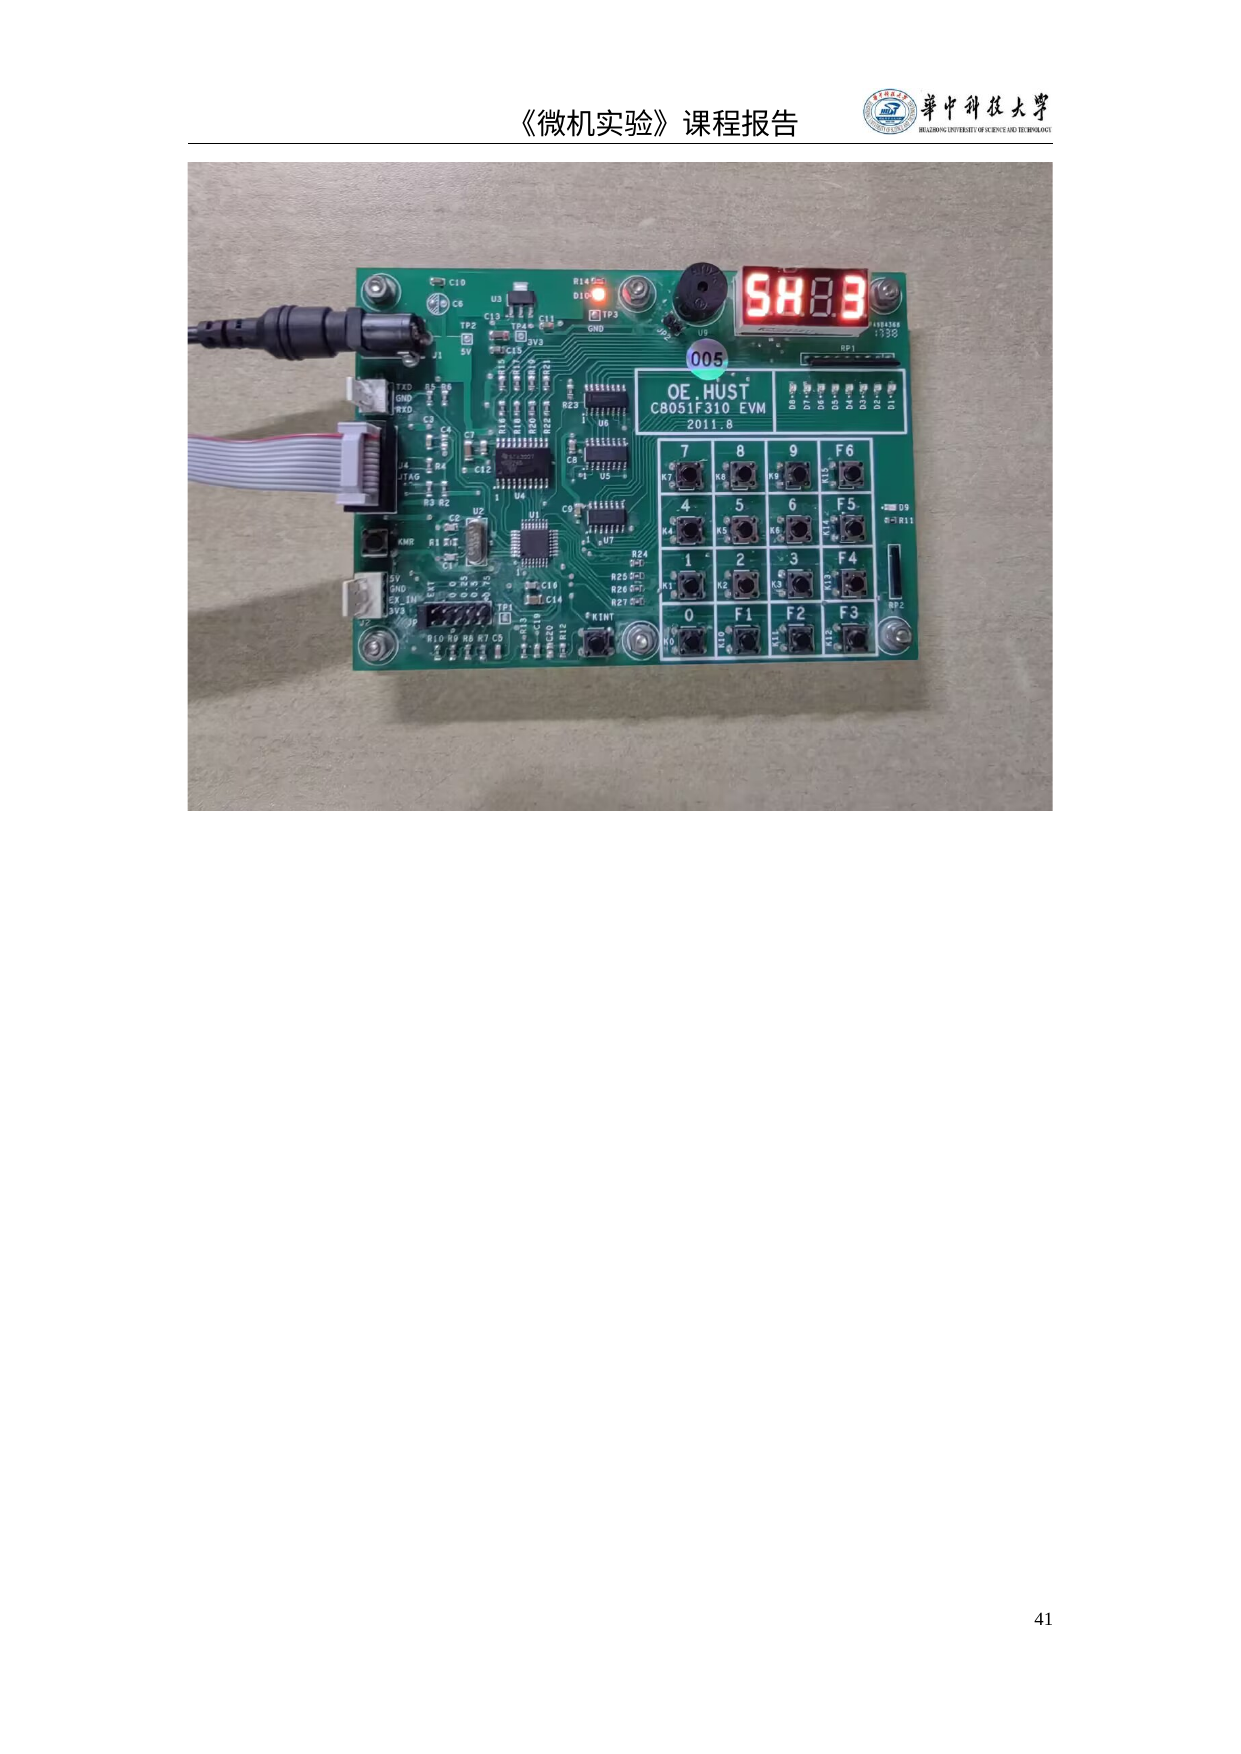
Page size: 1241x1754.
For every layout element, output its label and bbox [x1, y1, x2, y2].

picture [187, 162, 1053, 811]
picture [862, 88, 1053, 135]
